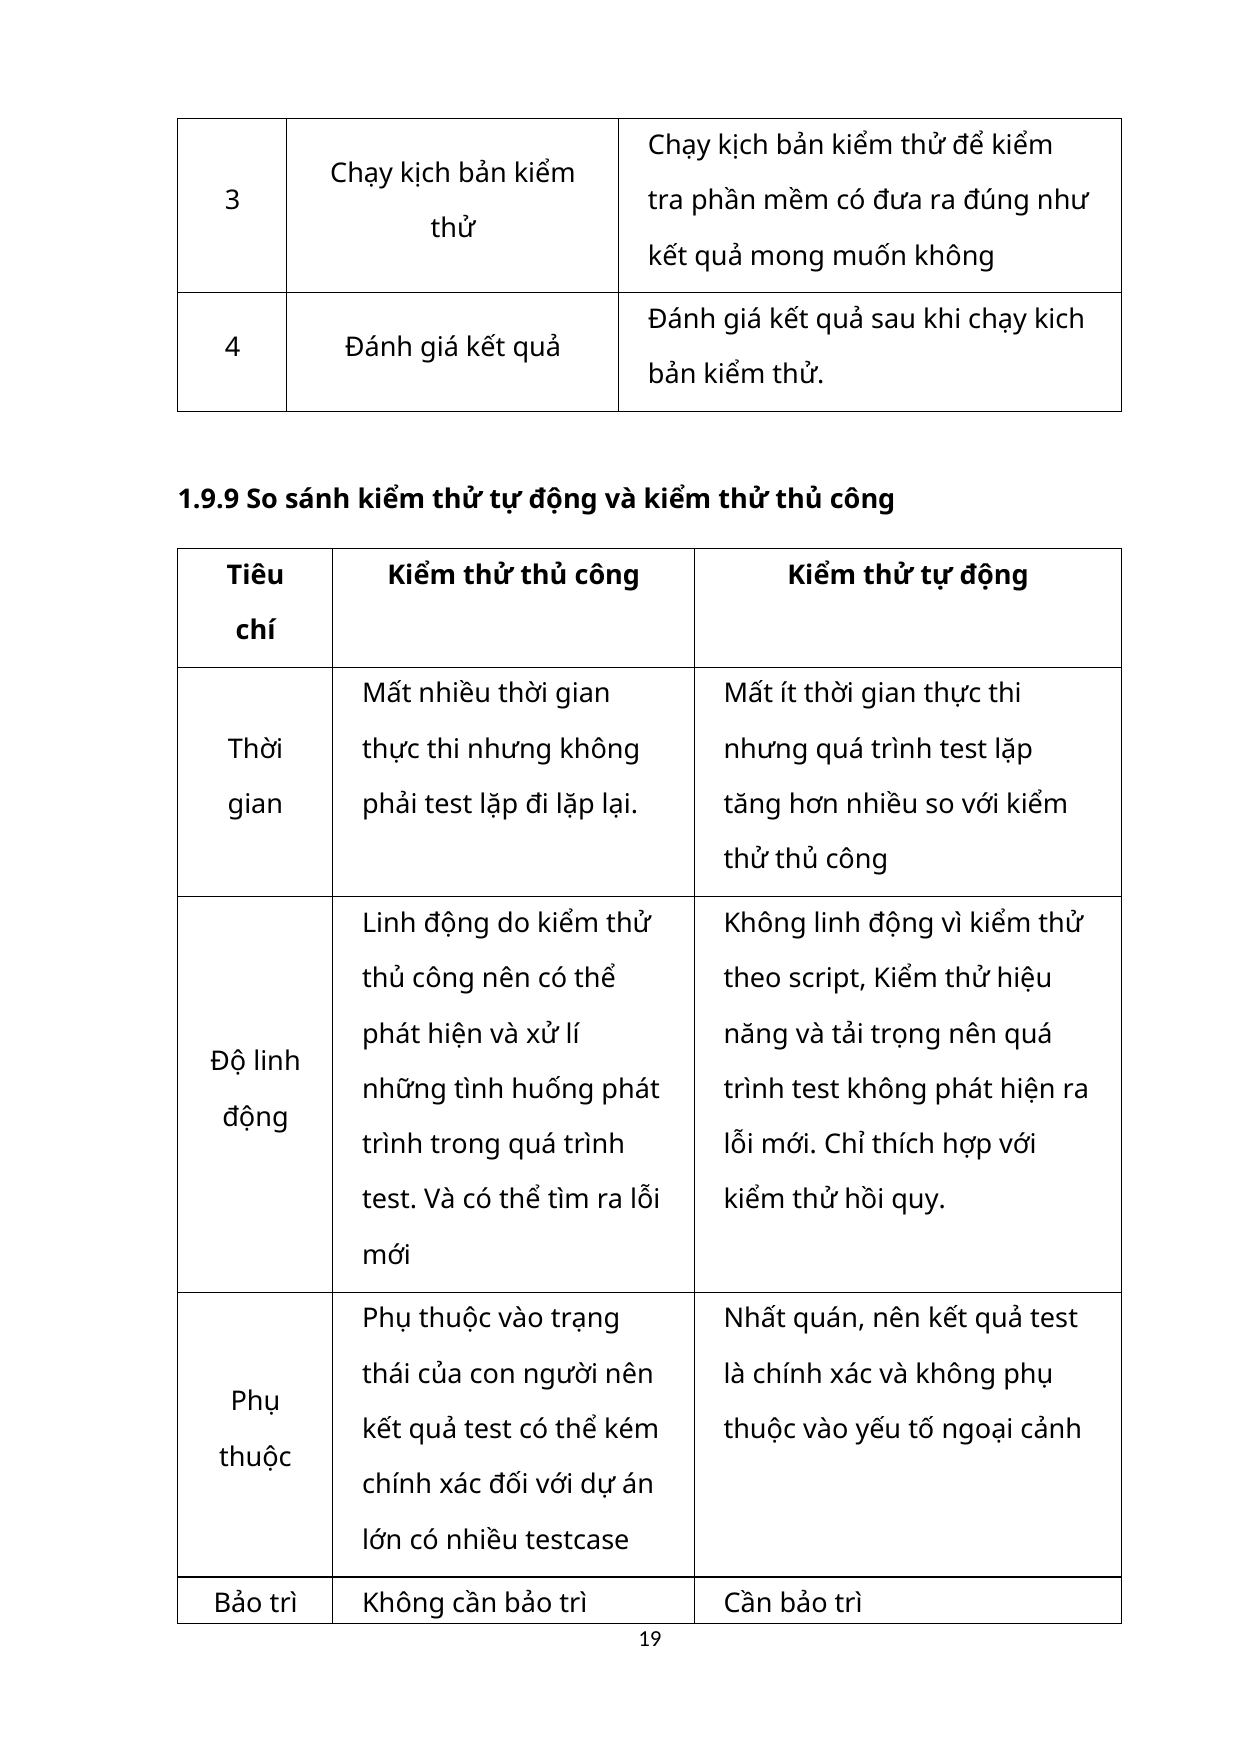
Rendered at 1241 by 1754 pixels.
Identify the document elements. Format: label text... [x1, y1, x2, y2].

table_cell Độ linh động [178, 897, 332, 1292]
table_cell Linh động do kiểm thử thủ công nên có thể phát hiện và xử lí những tình huống phát trình trong quá trình test. Và có thể tìm ra lỗi mới [333, 897, 694, 1292]
table_header Kiểm thử tự động [695, 549, 1121, 667]
table_cell Phụ thuộc vào trạng thái của con người nên kết quả test có thể kém chính xác đối với dự án lớn có nhiều testcase [333, 1293, 694, 1576]
table_cell Mất nhiều thời gian thực thi nhưng không phải test lặp đi lặp lại. [333, 668, 694, 896]
table_header Kiểm thử thủ công [333, 549, 694, 667]
table_cell Chạy kịch bản kiểm thử để kiểm tra phần mềm có đưa ra đúng như kết quả mong muốn không [619, 119, 1121, 292]
table_cell Cần bảo trì [695, 1578, 1121, 1623]
table_cell Phụ thuộc [178, 1293, 332, 1576]
table_cell Nhất quán, nên kết quả test là chính xác và không phụ thuộc vào yếu tố ngoại cảnh [695, 1293, 1121, 1576]
table_cell Thời gian [178, 668, 332, 896]
table_cell Đánh giá kết quả sau khi chạy kich bản kiểm thử. [619, 293, 1121, 411]
table_cell Mất ít thời gian thực thi nhưng quá trình test lặp tăng hơn nhiều so với kiểm thử thủ công [695, 668, 1121, 896]
table_cell Chạy kịch bản kiểm thử [287, 119, 618, 292]
table_cell Không cần bảo trì [333, 1578, 694, 1623]
table_cell 4 [178, 293, 286, 411]
table_cell Bảo trì [178, 1578, 332, 1623]
subtitle 1.9.9 So sánh kiểm thử tự động và kiểm thử thủ công [177, 480, 1122, 517]
table_cell Đánh giá kết quả [287, 293, 618, 411]
table_header Tiêu chí [178, 549, 332, 667]
table_cell 3 [178, 119, 286, 292]
table_cell Không linh động vì kiểm thử theo script, Kiểm thử hiệu năng và tải trọng nên quá trình test không phát hiện ra lỗi mới. Chỉ thích hợp với kiểm thử hồi quy. [695, 897, 1121, 1292]
